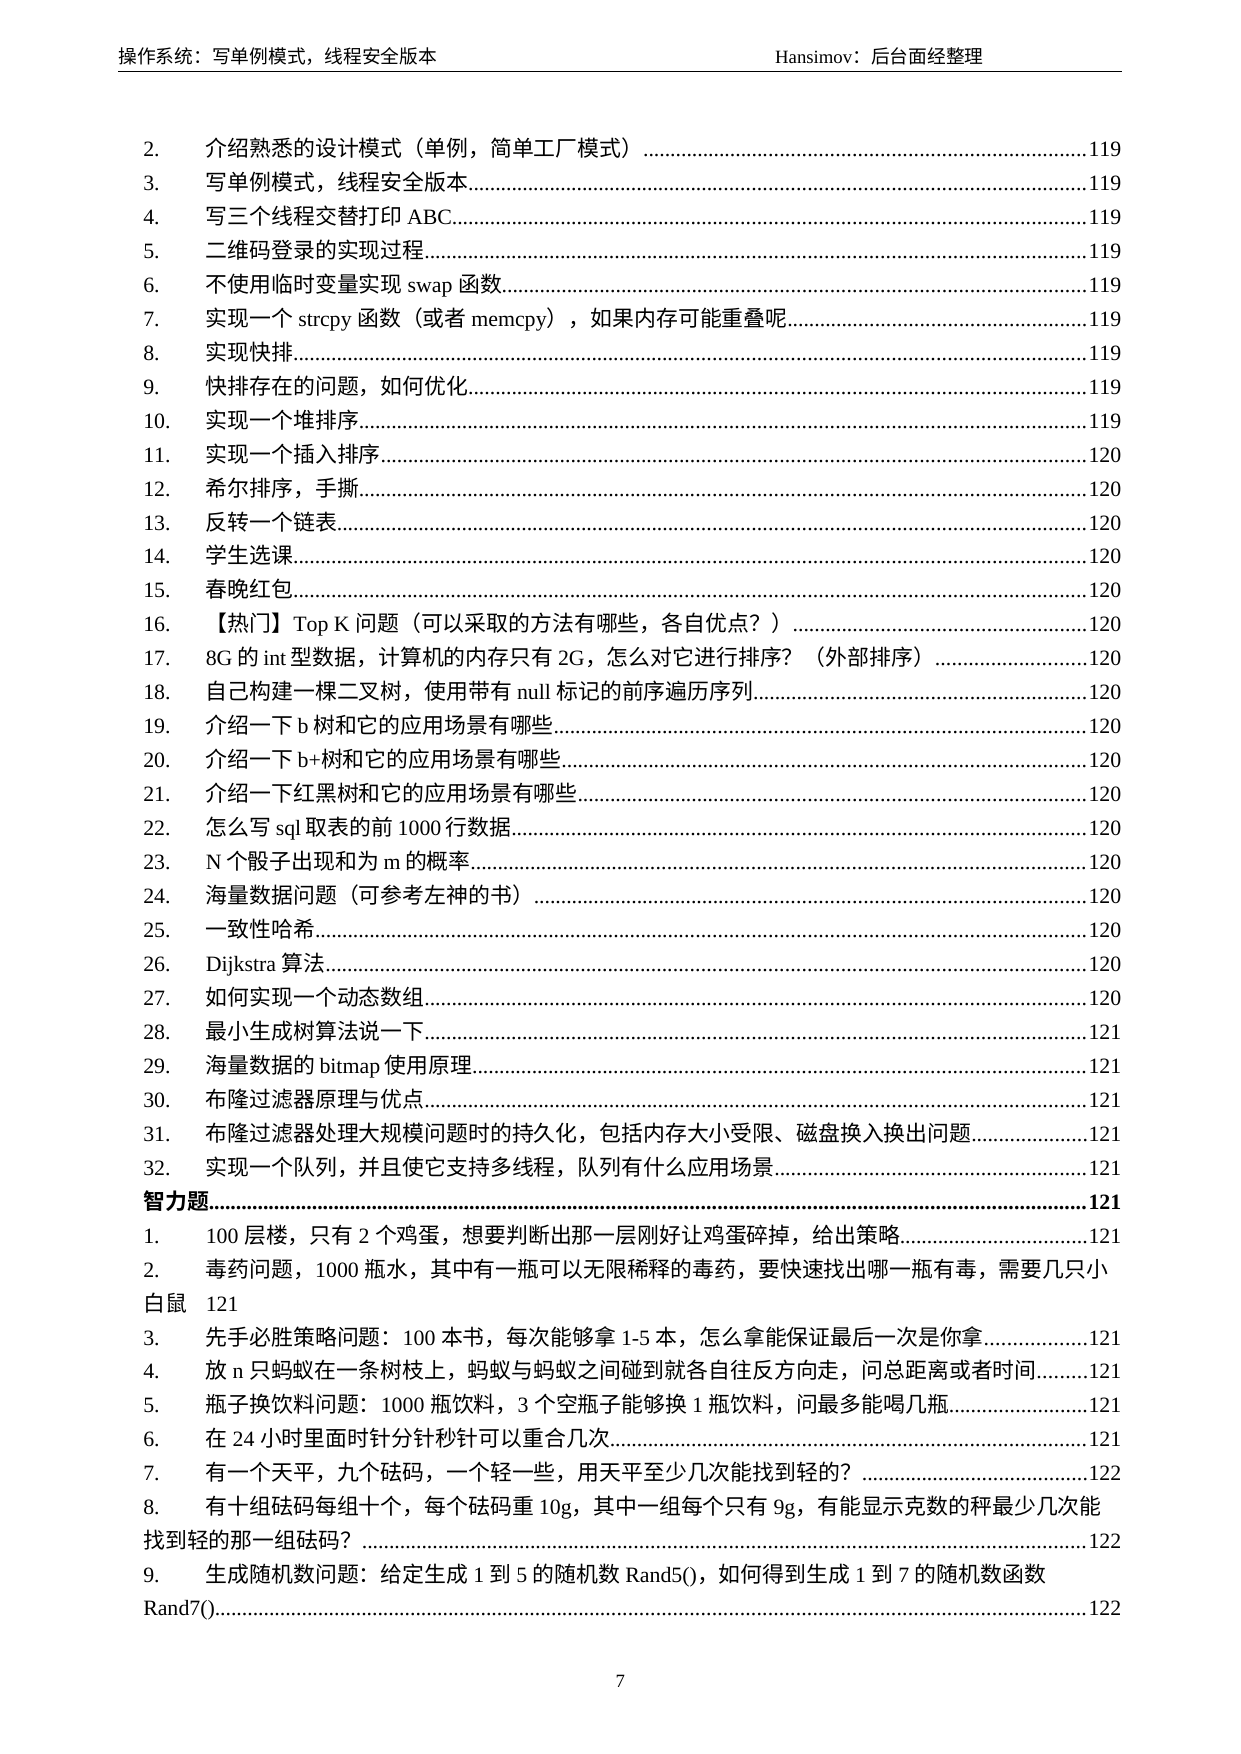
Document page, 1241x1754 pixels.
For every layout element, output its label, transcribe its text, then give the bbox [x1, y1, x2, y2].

text 22. 怎么写sql取表的前1000行数据 120 [143, 809, 1122, 843]
text 8. 实现快排 119 [143, 334, 1122, 368]
text 9. 快排存在的问题，如何优化 119 [143, 368, 1122, 402]
text 20. 介绍一下b+树和它的应用场景有哪些 120 [143, 741, 1122, 775]
text 12. 希尔排序，手撕 120 [143, 469, 1122, 503]
text 31. 布隆过滤器处理大规模问题时的持久化，包括内存大小受限、磁盘换入换出问题 121 [143, 1115, 1122, 1149]
text 21. 介绍一下红黑树和它的应用场景有哪些 120 [143, 775, 1122, 809]
text 16. 【热门】Top K 问题（可以采取的方法有哪些，各自优点？） 120 [143, 605, 1122, 639]
text 23. N个骰子出现和为m的概率 120 [143, 843, 1122, 877]
text 27. 如何实现一个动态数组 120 [143, 979, 1122, 1013]
text 24. 海量数据问题（可参考左神的书） 120 [143, 877, 1122, 911]
text 13. 反转一个链表 120 [143, 503, 1122, 537]
text 9. 生成随机数问题：给定生成 1 到 5 的随机数 Rand5()，如何得到生成 1 到 7 的随机数函数 Rand7() 122 [143, 1556, 1122, 1624]
text 25. 一致性哈希 120 [143, 911, 1122, 945]
text 4. 写三个线程交替打印ABC 119 [143, 198, 1122, 232]
text 7. 实现一个 strcpy 函数（或者 memcpy），如果内存可能重叠呢 119 [143, 300, 1122, 334]
text 7. 有一个天平，九个砝码，一个轻一些，用天平至少几次能找到轻的？ 122 [143, 1454, 1122, 1488]
text 2. 毒药问题，1000 瓶水，其中有一瓶可以无限稀释的毒药，要快速找出哪一瓶有毒，需要几只小白鼠 121 [143, 1251, 1122, 1318]
text 30. 布隆过滤器原理与优点 121 [143, 1081, 1122, 1115]
text 6. 在 24 小时里面时针分针秒针可以重合几次 121 [143, 1420, 1122, 1454]
text 3. 写单例模式，线程安全版本 119 [143, 164, 1122, 198]
text 5. 二维码登录的实现过程 119 [143, 232, 1122, 266]
text 6. 不使用临时变量实现 swap 函数 119 [143, 266, 1122, 300]
text 4. 放 n 只蚂蚁在一条树枝上，蚂蚁与蚂蚁之间碰到就各自往反方向走，问总距离或者时间 121 [143, 1352, 1122, 1386]
text 3. 先手必胜策略问题：100 本书，每次能够拿 1-5 本，怎么拿能保证最后一次是你拿 121 [143, 1318, 1122, 1352]
text 1. 100 层楼，只有 2 个鸡蛋，想要判断出那一层刚好让鸡蛋碎掉，给出策略 121 [143, 1217, 1122, 1251]
text 14. 学生选课 120 [143, 537, 1122, 571]
text 11. 实现一个插入排序 120 [143, 436, 1122, 469]
text 15. 春晚红包 120 [143, 571, 1122, 605]
text 28. 最小生成树算法说一下 121 [143, 1013, 1122, 1047]
text 5. 瓶子换饮料问题：1000 瓶饮料，3 个空瓶子能够换 1 瓶饮料，问最多能喝几瓶 121 [143, 1386, 1122, 1420]
text 29. 海量数据的bitmap使用原理 121 [143, 1047, 1122, 1081]
text 智力题 121 [143, 1183, 1097, 1217]
text 19. 介绍一下b树和它的应用场景有哪些 120 [143, 707, 1122, 741]
text 2. 介绍熟悉的设计模式（单例，简单工厂模式） 119 [143, 130, 1122, 164]
text 10. 实现一个堆排序 119 [143, 402, 1122, 436]
text 8. 有十组砝码每组十个，每个砝码重 10g，其中一组每个只有 9g，有能显示克数的秤最少几次能找到轻的那一组砝码？ 122 [143, 1488, 1122, 1556]
text 32. 实现一个队列，并且使它支持多线程，队列有什么应用场景 121 [143, 1149, 1122, 1183]
text 26. Dijkstra 算法 120 [143, 945, 1122, 979]
text 18. 自己构建一棵二叉树，使用带有 null 标记的前序遍历序列 120 [143, 673, 1122, 707]
text 17. 8G的int型数据，计算机的内存只有 2G，怎么对它进行排序？（外部排序） 120 [143, 639, 1122, 673]
